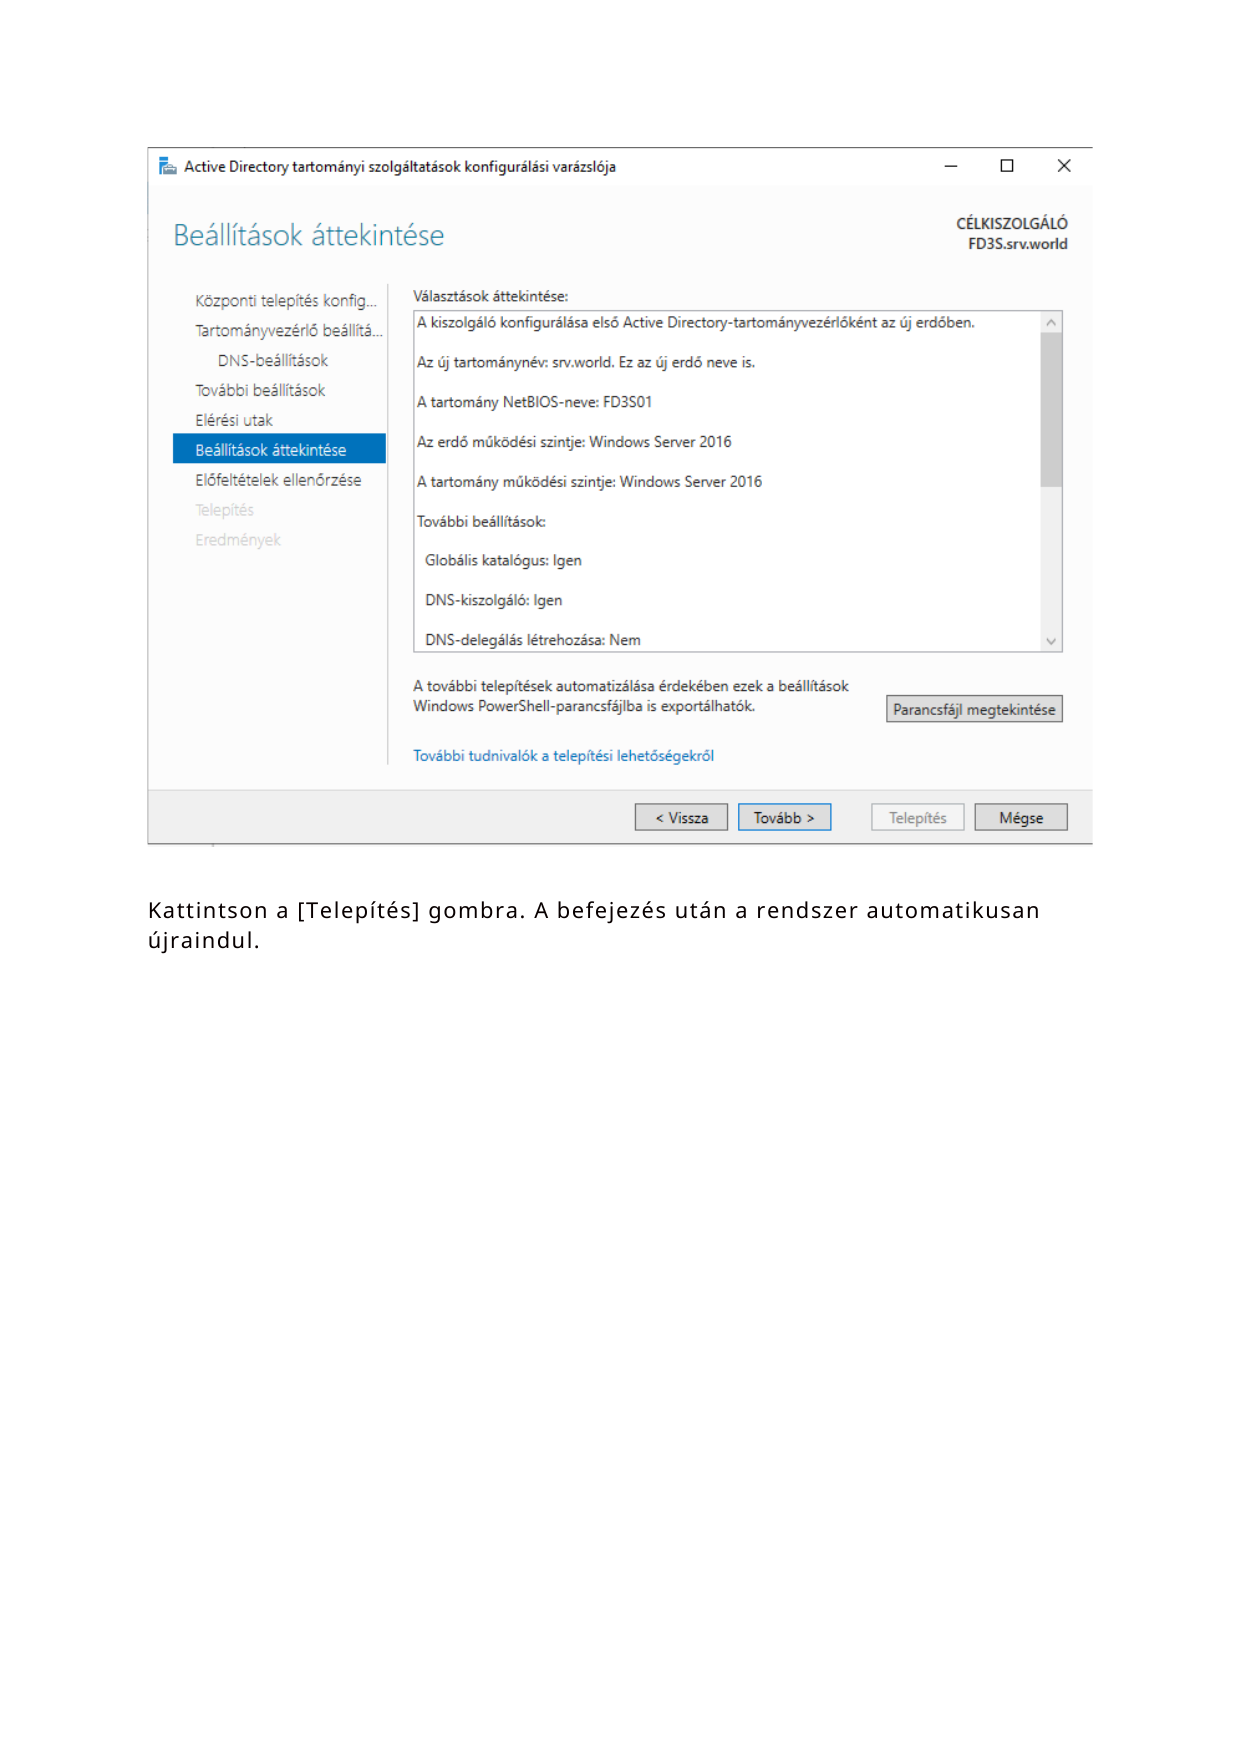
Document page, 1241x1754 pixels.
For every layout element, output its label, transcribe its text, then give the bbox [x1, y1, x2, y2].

picture [147, 147, 1093, 847]
text Kattintson a [Telepítés] gombra. A befejezés után a rendszer automatikusan újraindul. [148, 865, 1093, 955]
